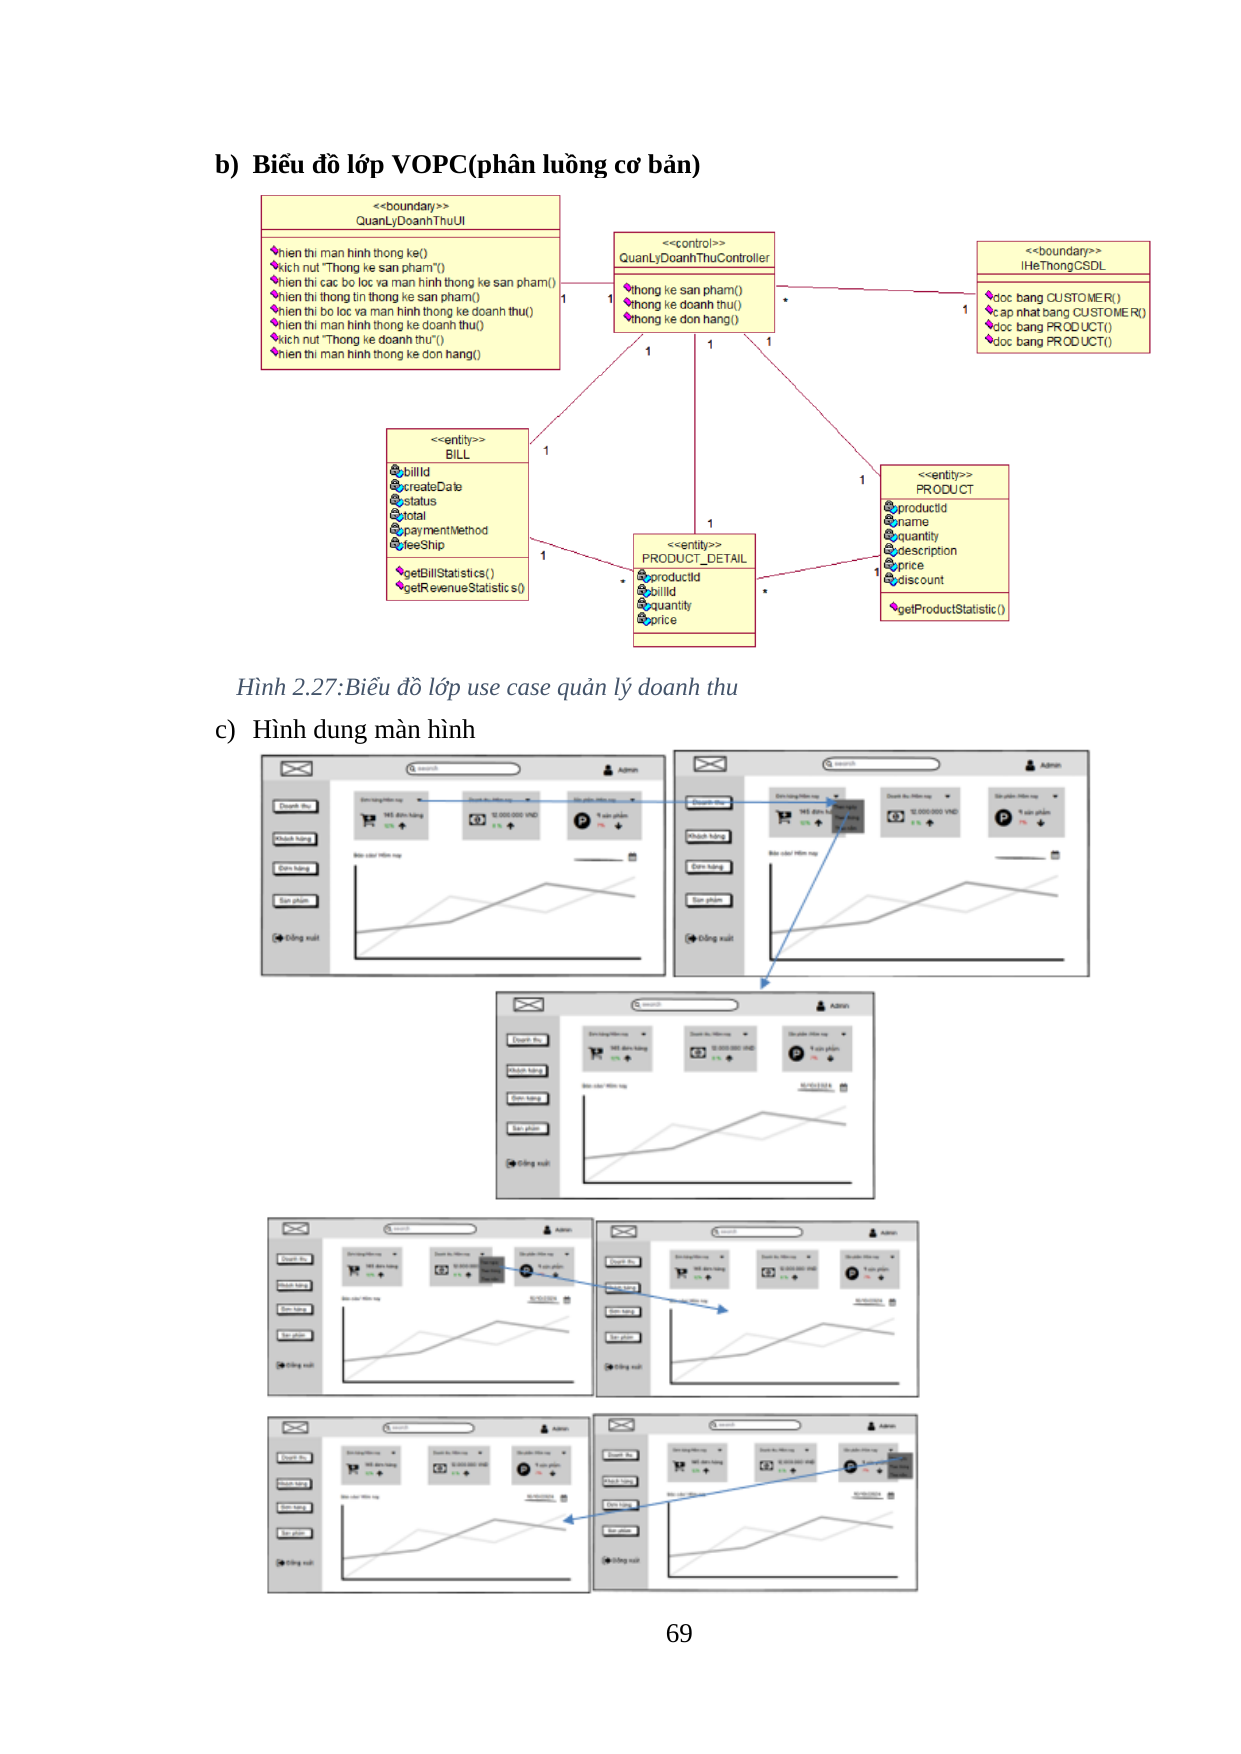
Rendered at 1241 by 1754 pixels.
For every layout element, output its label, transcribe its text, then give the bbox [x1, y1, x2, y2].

picture [252, 744, 1109, 1600]
text Hình 2.27:Biểu đồ lớp use case quản lý doanh thu [177, 672, 1122, 701]
list Hình dung màn hình [215, 714, 1122, 745]
list Biểu đồ lớp VOPC(phân luồng cơ bản) [215, 148, 1122, 179]
picture [252, 178, 1198, 660]
